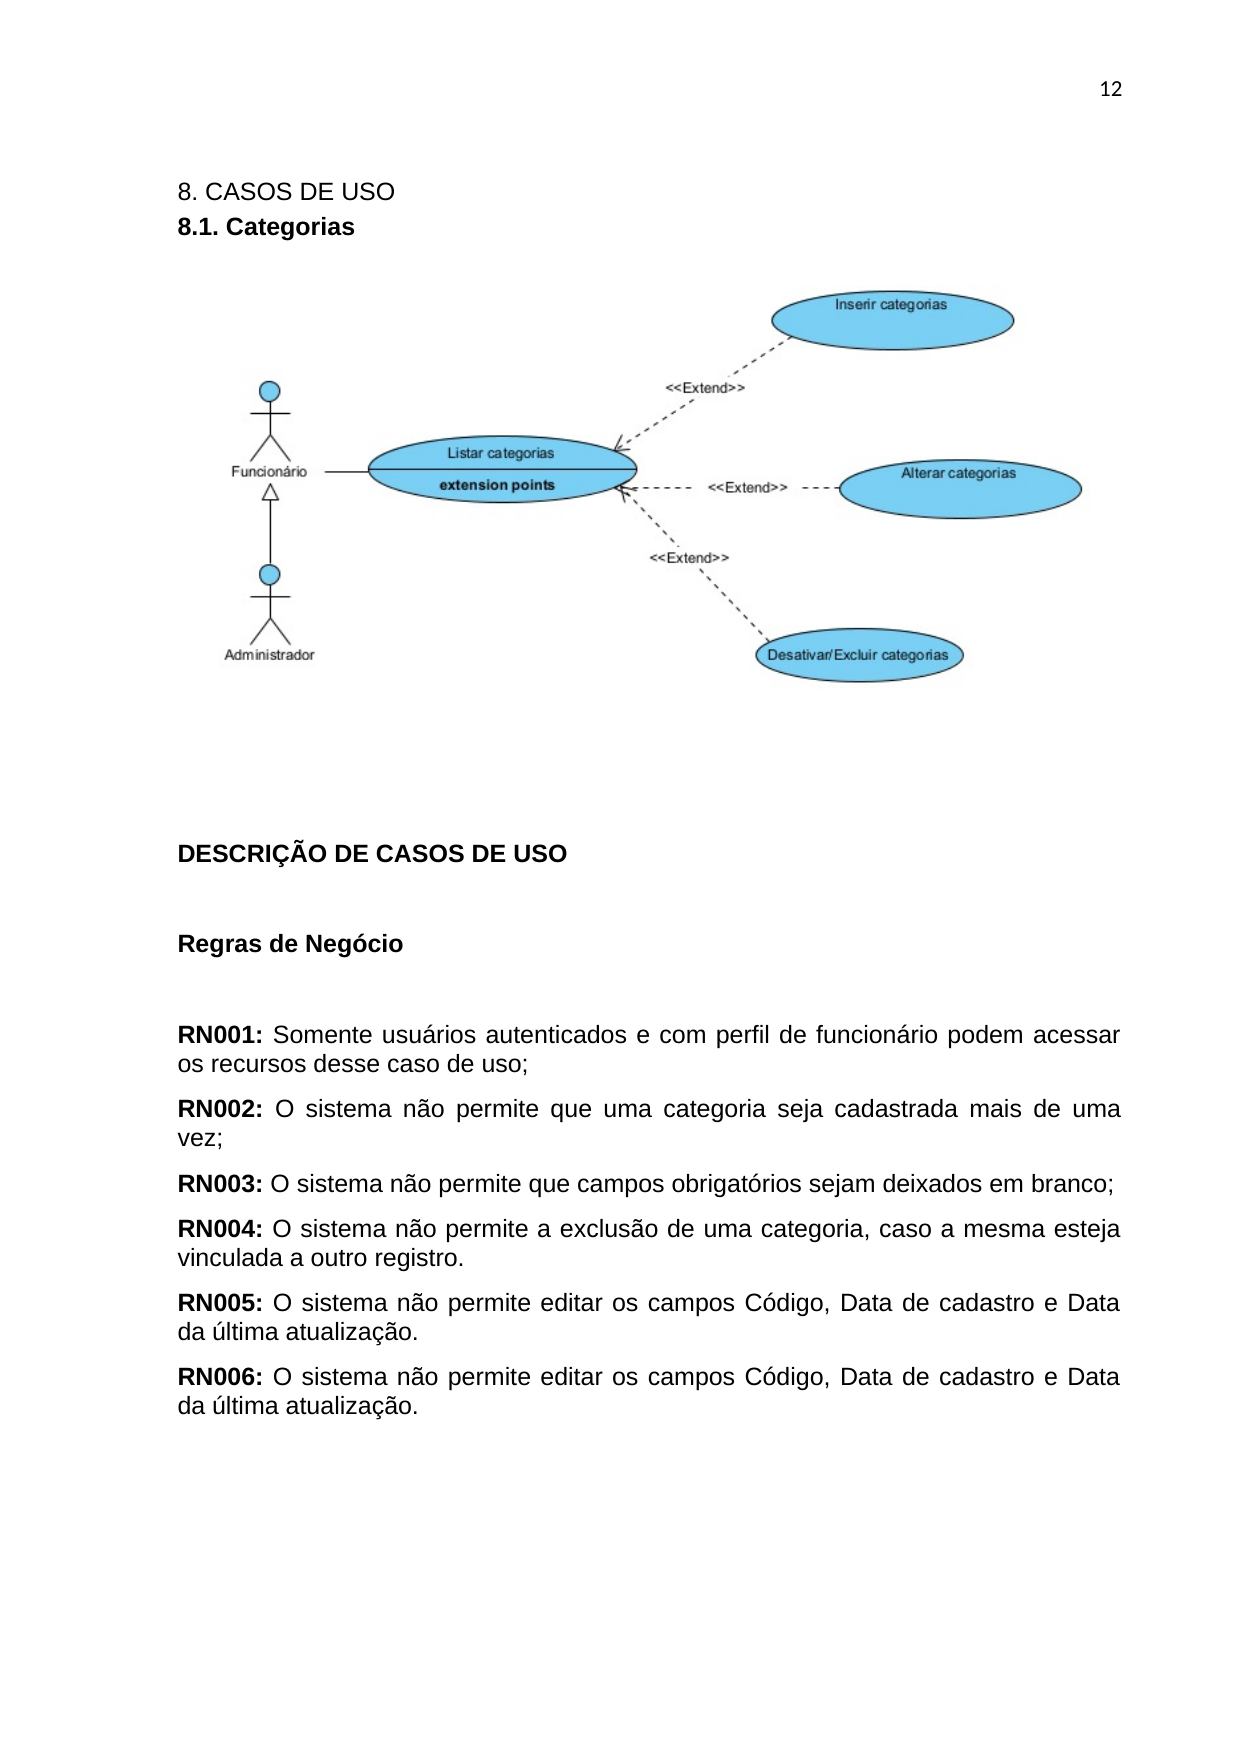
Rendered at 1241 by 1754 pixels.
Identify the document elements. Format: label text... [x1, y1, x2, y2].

text DESCRIÇÃO DE CASOS DE USO [177, 839, 1122, 867]
picture [177, 243, 1122, 749]
subtitle 8.1. Categorias [177, 212, 1122, 241]
text RN006: O sistema não permite editar os campos Código, Data de cadastro e Data da última atualização. [177, 1362, 1122, 1420]
text RN005: O sistema não permite editar os campos Código, Data de cadastro e Data da última atualização. [177, 1288, 1122, 1346]
subtitle 8. CASOS DE USO [177, 177, 1122, 206]
text RN002: O sistema não permite que uma categoria seja cadastrada mais de uma vez; [177, 1094, 1122, 1152]
text RN003: O sistema não permite que campos obrigatórios sejam deixados em branco; [177, 1169, 1122, 1197]
text Regras de Negócio [177, 929, 1122, 958]
text RN001: Somente usuários autenticados e com perfil de funcionário podem acessar os recursos desse caso de uso; [177, 1020, 1122, 1078]
text RN004: O sistema não permite a exclusão de uma categoria, caso a mesma esteja vinculada a outro registro. [177, 1214, 1122, 1272]
